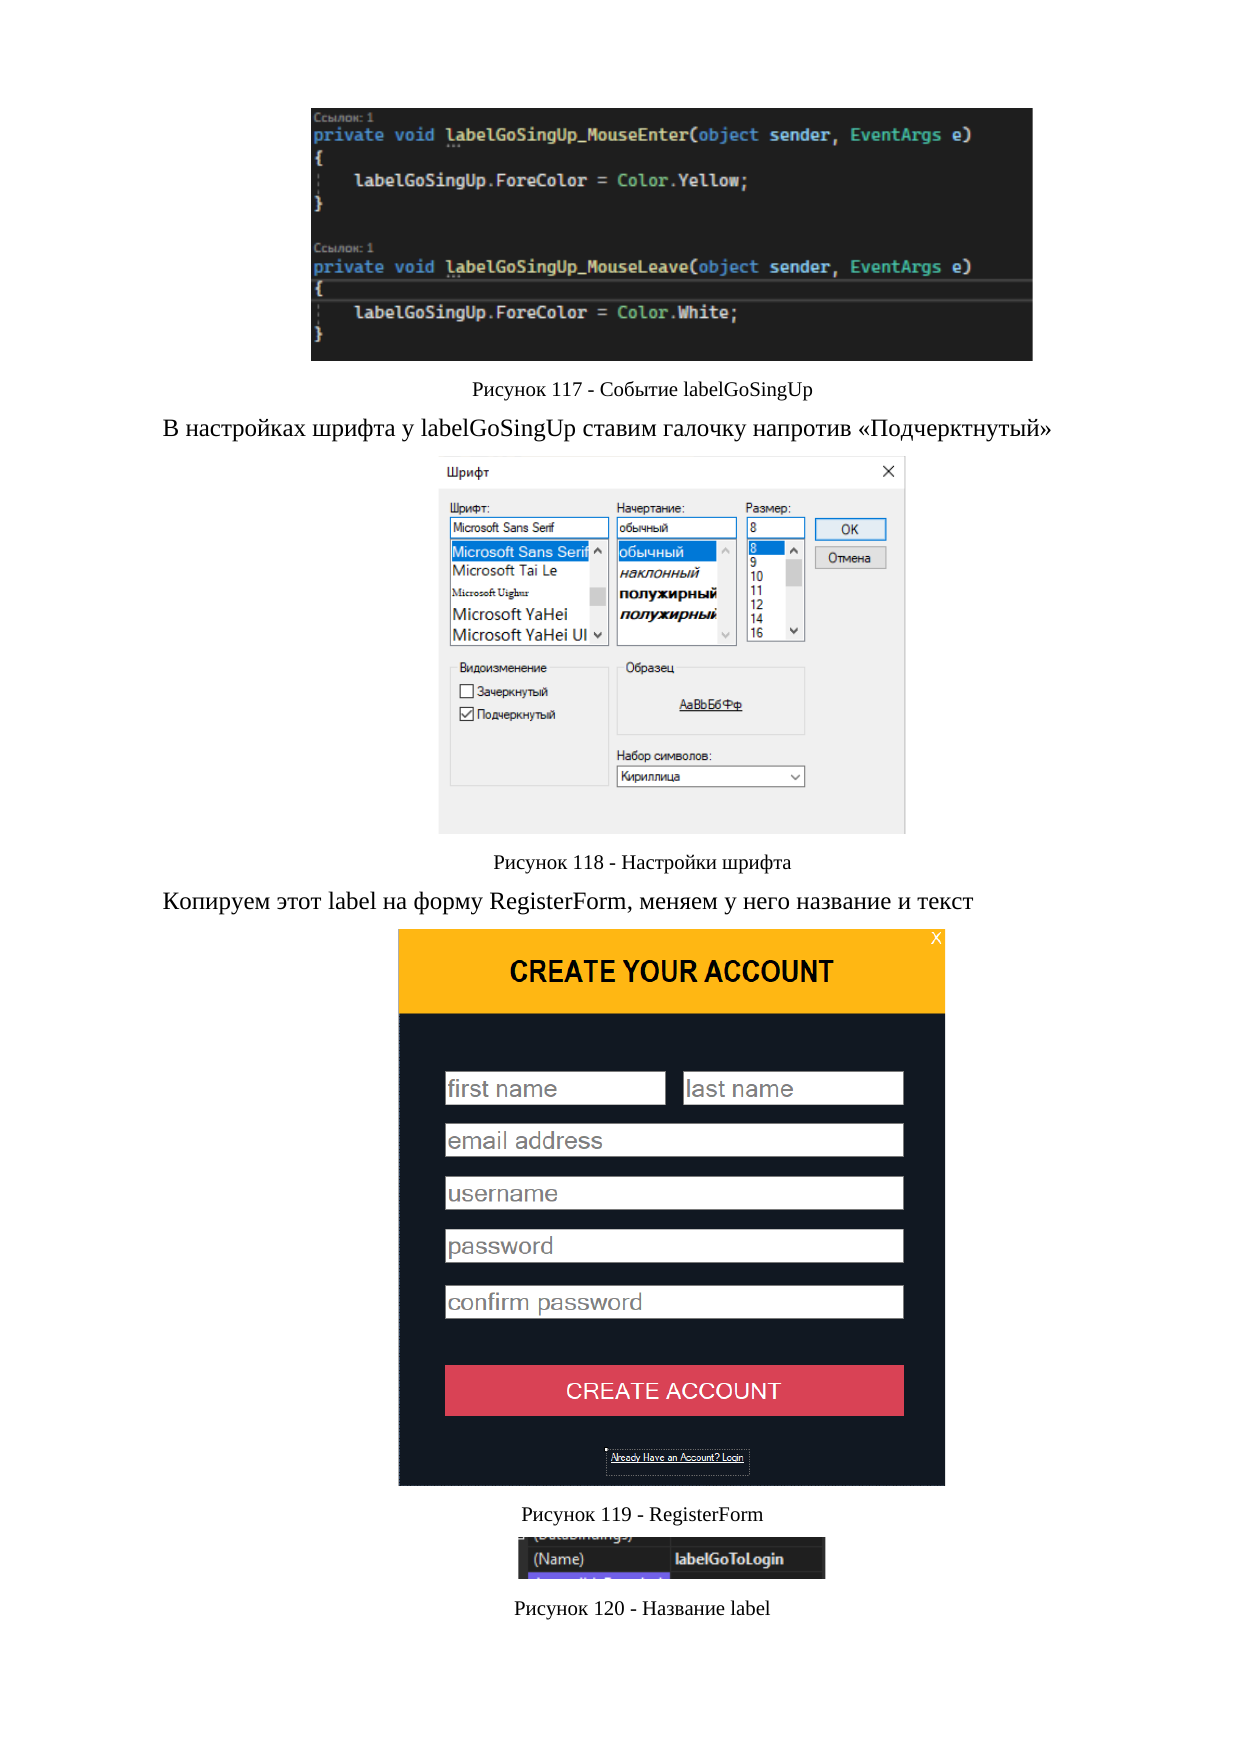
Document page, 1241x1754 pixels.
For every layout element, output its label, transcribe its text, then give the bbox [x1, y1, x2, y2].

picture [398, 929, 946, 1486]
picture [518, 1537, 826, 1579]
picture [311, 108, 1033, 361]
picture [438, 456, 906, 834]
text В настройках шрифта у labelGoSingUp ставим галочку напротив «Подчерктнутый» [103, 413, 1181, 442]
text Копируем этот label на форму RegisterForm, меняем у него название и текст [103, 886, 1181, 915]
